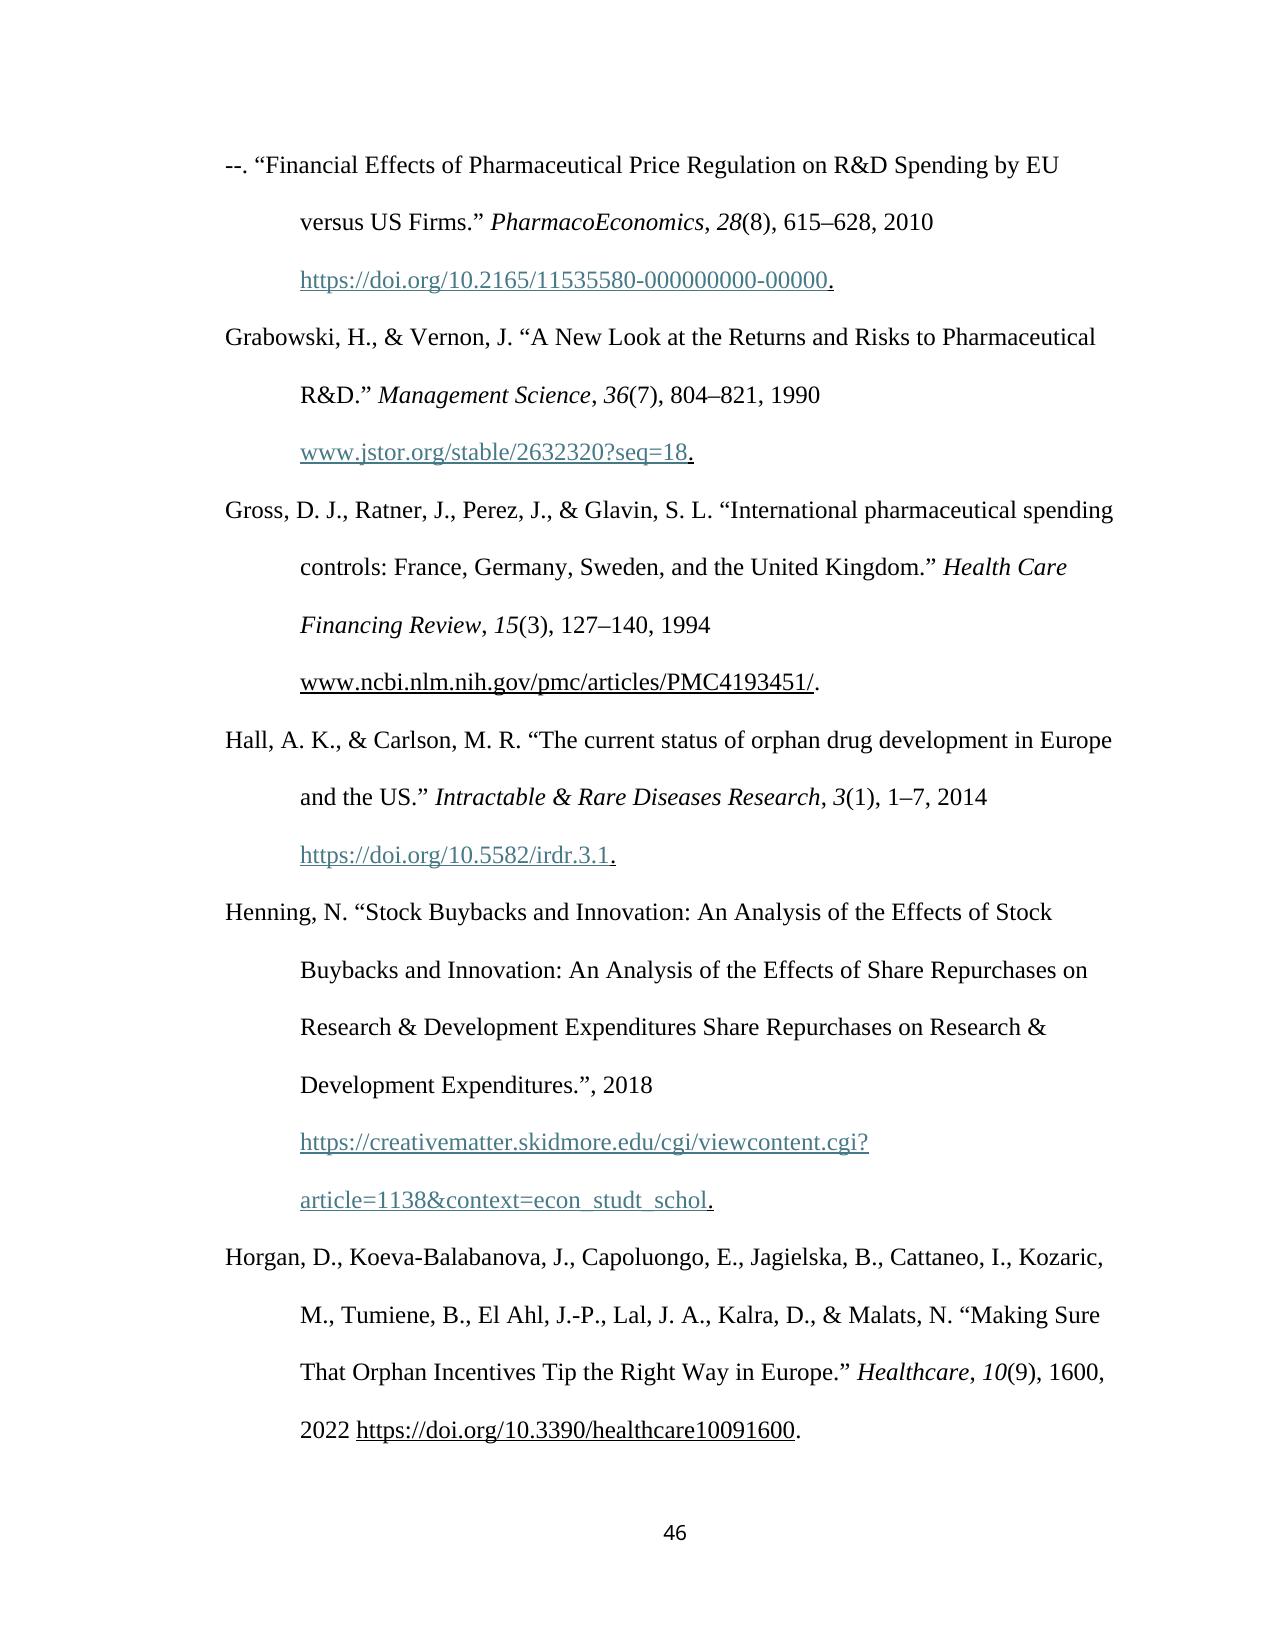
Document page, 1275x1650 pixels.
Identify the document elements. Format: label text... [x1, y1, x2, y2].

text Horgan, D., Koeva-Balabanova, J., Capoluongo, E., Jagielska, B., Cattaneo, I., Kozaric, M., Tumiene, B., El Ahl, J.-P., Lal, J. A., Kalra, D., & Malats, N. “Making Sure That Orphan Incentives Tip the Right Way in Europe.” Healthcare, 10(9), 1600, 2022 https://doi.org/10.3390/healthcare10091600. [225, 1242, 1125, 1444]
text Grabowski, H., & Vernon, J. “A New Look at the Returns and Risks to Pharmaceutical R&D.” Management Science, 36(7), 804–821, 1990 www.jstor.org/stable/2632320?seq=18. [225, 322, 1125, 466]
text Henning, N. “Stock Buybacks and Innovation: An Analysis of the Effects of Stock Buybacks and Innovation: An Analysis of the Effects of Share Repurchases on Research & Development Expenditures Share Repurchases on Research & Development Expenditures.”, 2018 https://creativematter.skidmore.edu/cgi/viewcontent.cgi?article=1138&context=econ_studt_schol. [225, 897, 1125, 1214]
text Hall, A. K., & Carlson, M. R. “The current status of orphan drug development in Europe and the US.” Intractable & Rare Diseases Research, 3(1), 1–7, 2014 https://doi.org/10.5582/irdr.3.1. [225, 725, 1125, 869]
text --. “Financial Effects of Pharmaceutical Price Regulation on R&D Spending by EU versus US Firms.” PharmacoEconomics, 28(8), 615–628, 2010 https://doi.org/10.2165/11535580-000000000-00000. [225, 150, 1125, 294]
text Gross, D. J., Ratner, J., Perez, J., & Glavin, S. L. “International pharmaceutical spending controls: France, Germany, Sweden, and the United Kingdom.” Health Care Financing Review, 15(3), 127–140, 1994 www.ncbi.nlm.nih.gov/pmc/articles/PMC4193451/. [225, 495, 1125, 696]
